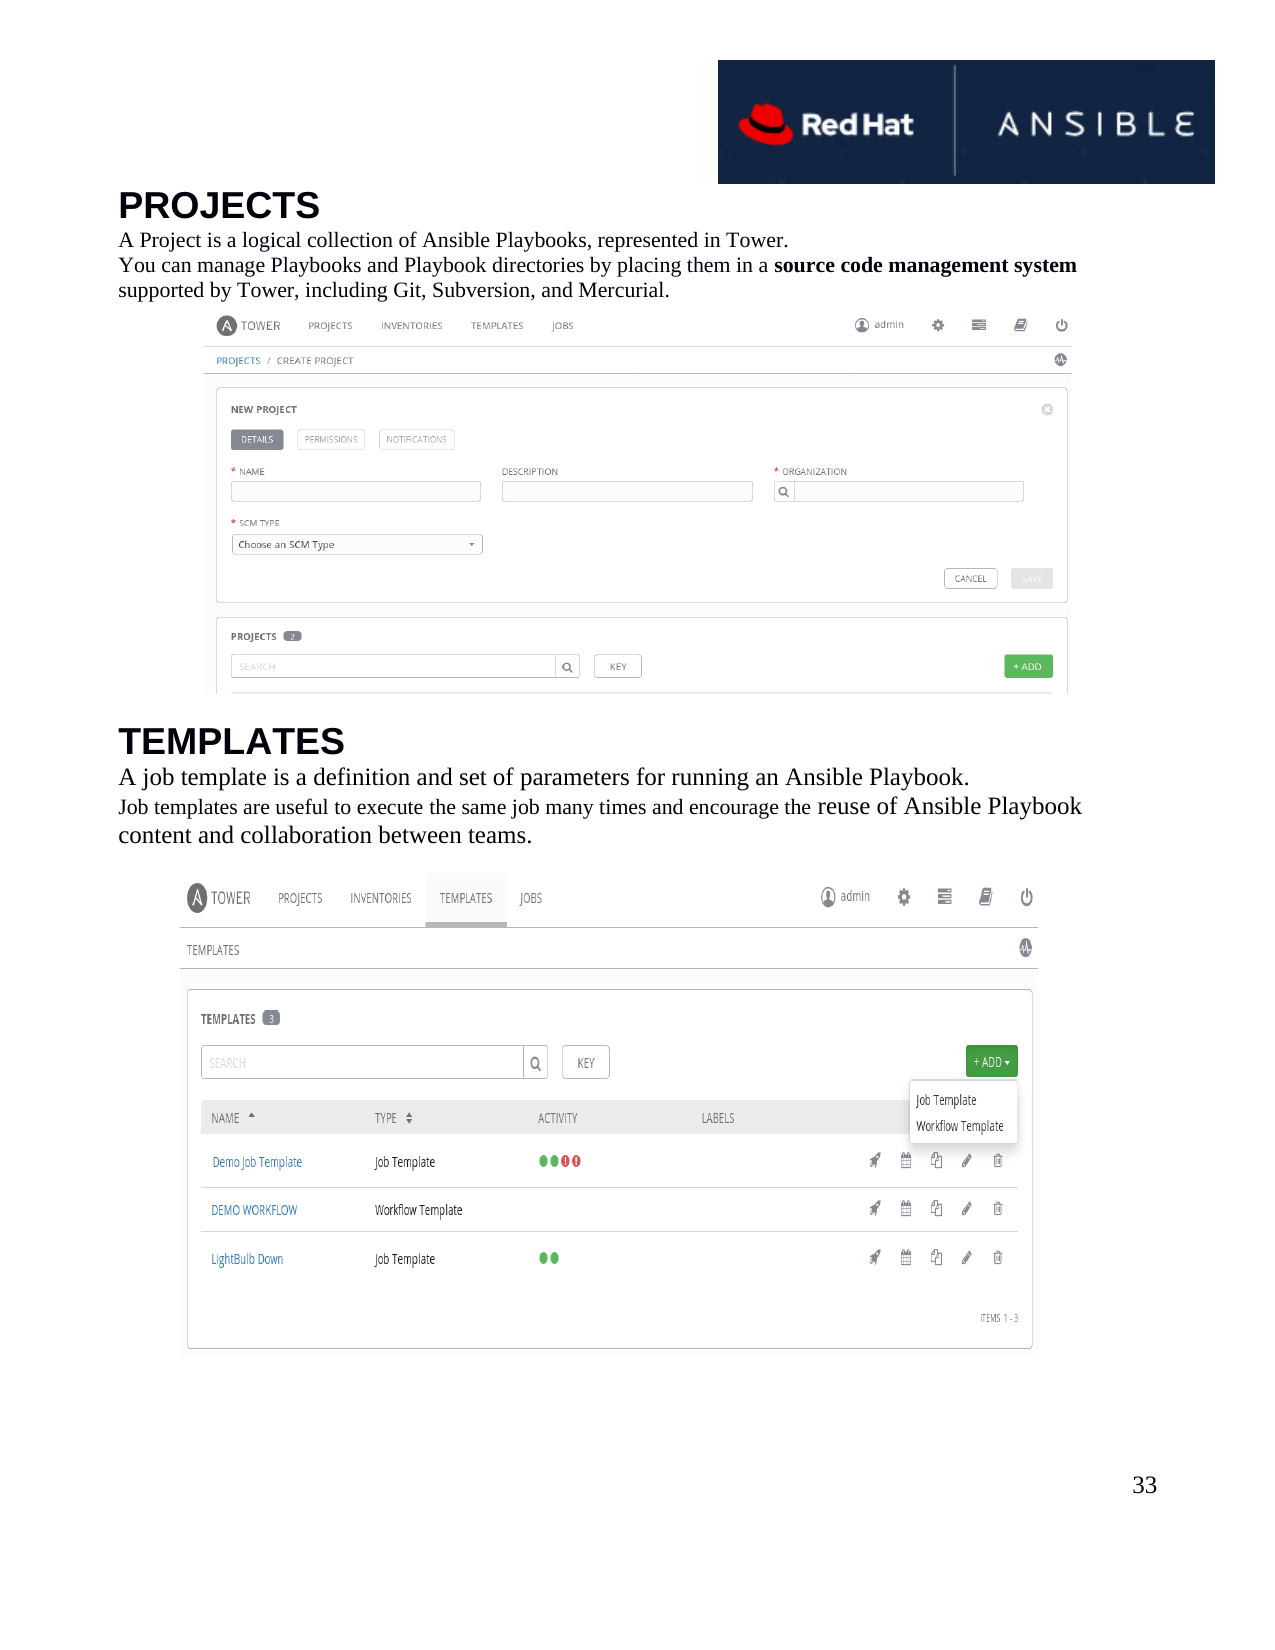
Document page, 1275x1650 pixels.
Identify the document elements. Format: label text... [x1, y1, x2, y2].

text A job template is a definition and set of parameters for running an Ansible Playbook. Job templates are useful to execute the same job many times and encourage the reuse of Ansible Playbook content and collaboration between teams. [118, 762, 1157, 849]
picture [203, 307, 1072, 694]
text A Project is a logical collection of Ansible Playbooks, represented in Tower. [118, 227, 1157, 252]
subtitle TEMPLATES [118, 719, 1157, 762]
picture [179, 873, 1039, 1357]
text You can manage Playbooks and Playbook directories by placing them in a source code management system supported by Tower, including Git, Subversion, and Mercurial. [118, 252, 1157, 302]
picture [718, 60, 1215, 184]
subtitle PROJECTS [118, 183, 1157, 227]
